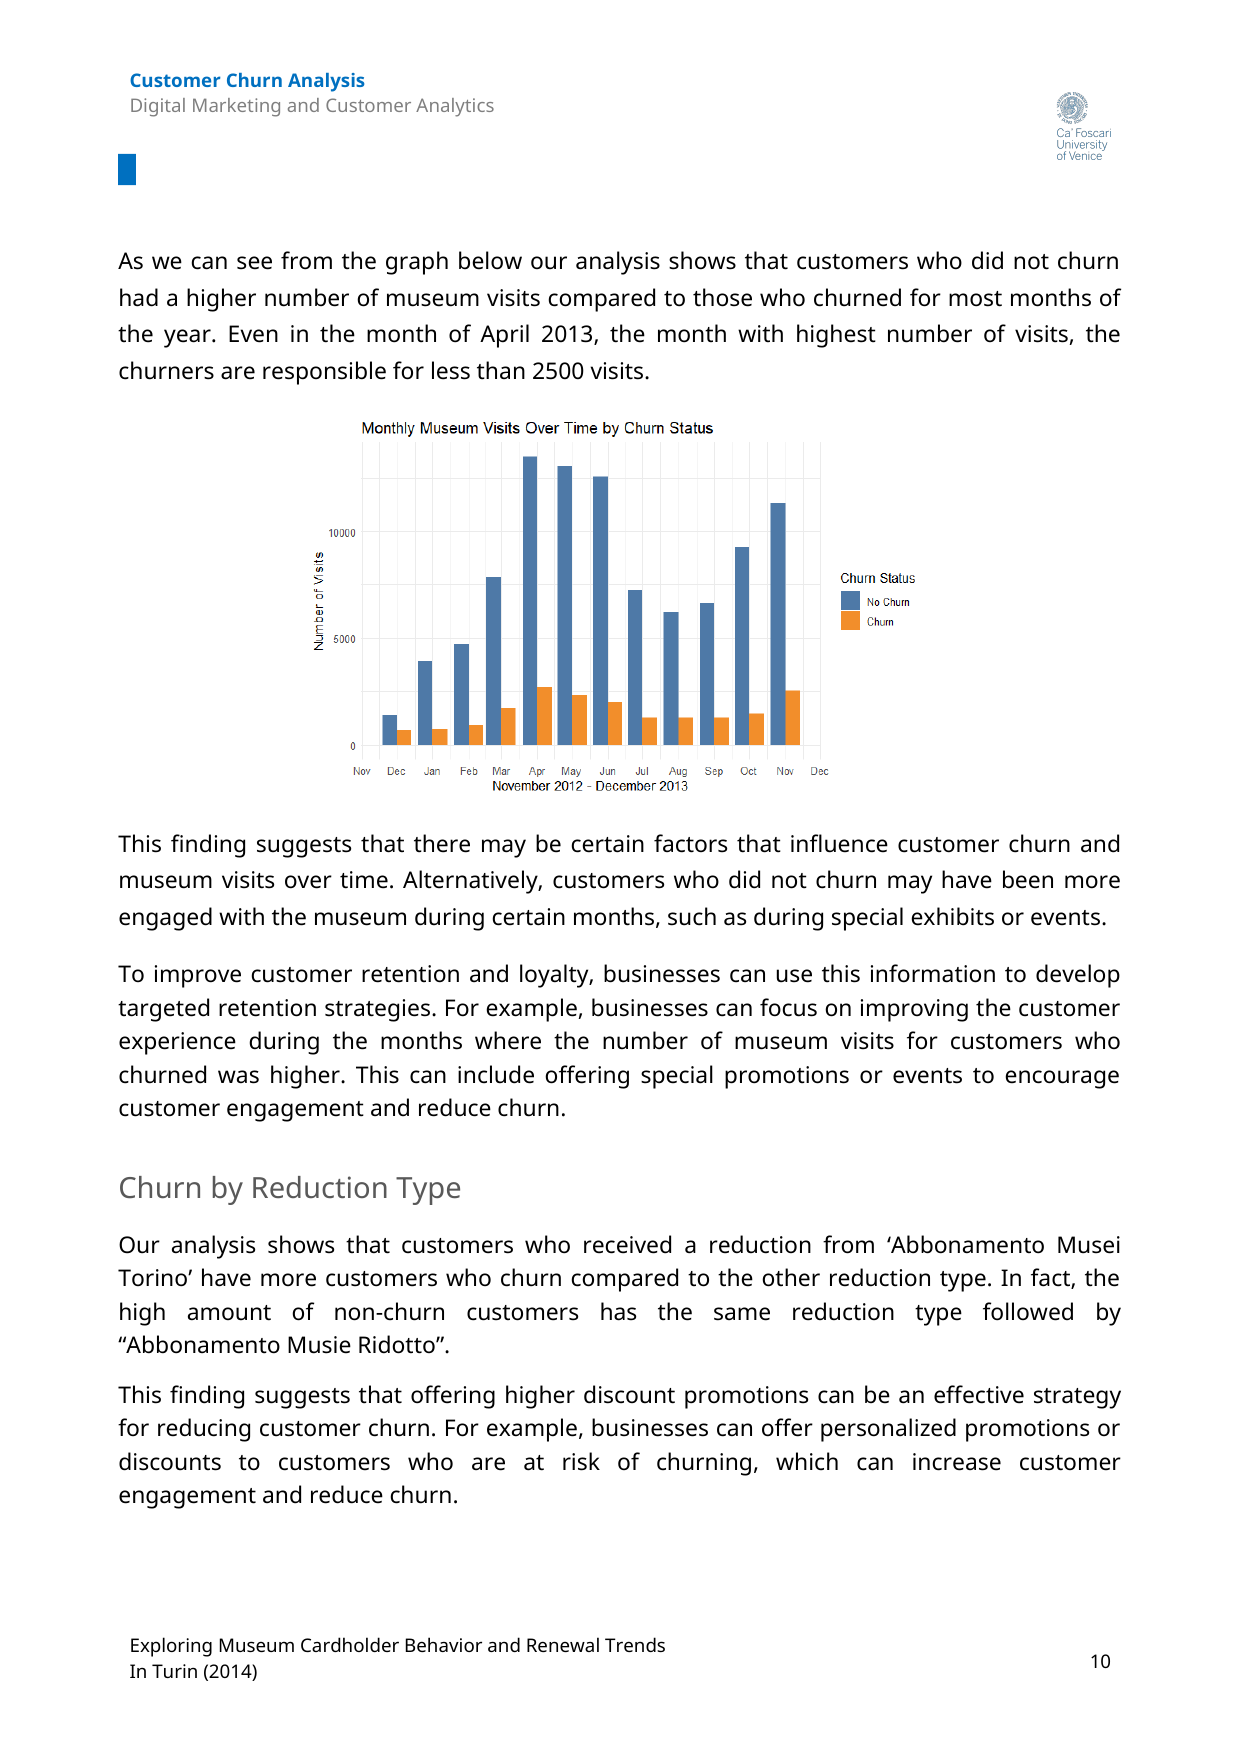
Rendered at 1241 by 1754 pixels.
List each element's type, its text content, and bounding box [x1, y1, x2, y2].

subtitle Churn by Reduction Type [118, 1167, 1032, 1207]
text This finding suggests that there may be certain factors that influence customer churn and museum visits over time. Alternatively, customers who did not churn may have been more engaged with the museum during certain months, such as during special exhibits or events. [118, 828, 1122, 932]
picture [299, 412, 941, 802]
text This finding suggests that offering higher discount promotions can be an effective strategy for reducing customer churn. For example, businesses can offer personalized promotions or discounts to customers who are at risk of churning, which can increase customer engagement and reduce churn. [118, 1379, 1122, 1511]
text To improve customer retention and loyalty, businesses can use this information to develop targeted retention strategies. For example, businesses can focus on improving the customer experience during the months where the number of museum visits for customers who churned was higher. This can include offering special promotions or events to encourage customer engagement and reduce churn. [118, 958, 1122, 1123]
text Our analysis shows that customers who received a reduction from ‘Abbonamento Musei Torino’ have more customers who churn compared to the other reduction type. In fact, the high amount of non-churn customers has the same reduction type followed by “Abbonamento Musie Ridotto”. [118, 1228, 1122, 1360]
picture [1056, 92, 1111, 160]
text As we can see from the graph below our analysis shows that customers who did not churn had a higher number of museum visits compared to those who churned for most months of the year. Even in the month of April 2013, the month with highest number of visits, the churners are responsible for less than 2500 visits. [118, 245, 1122, 386]
